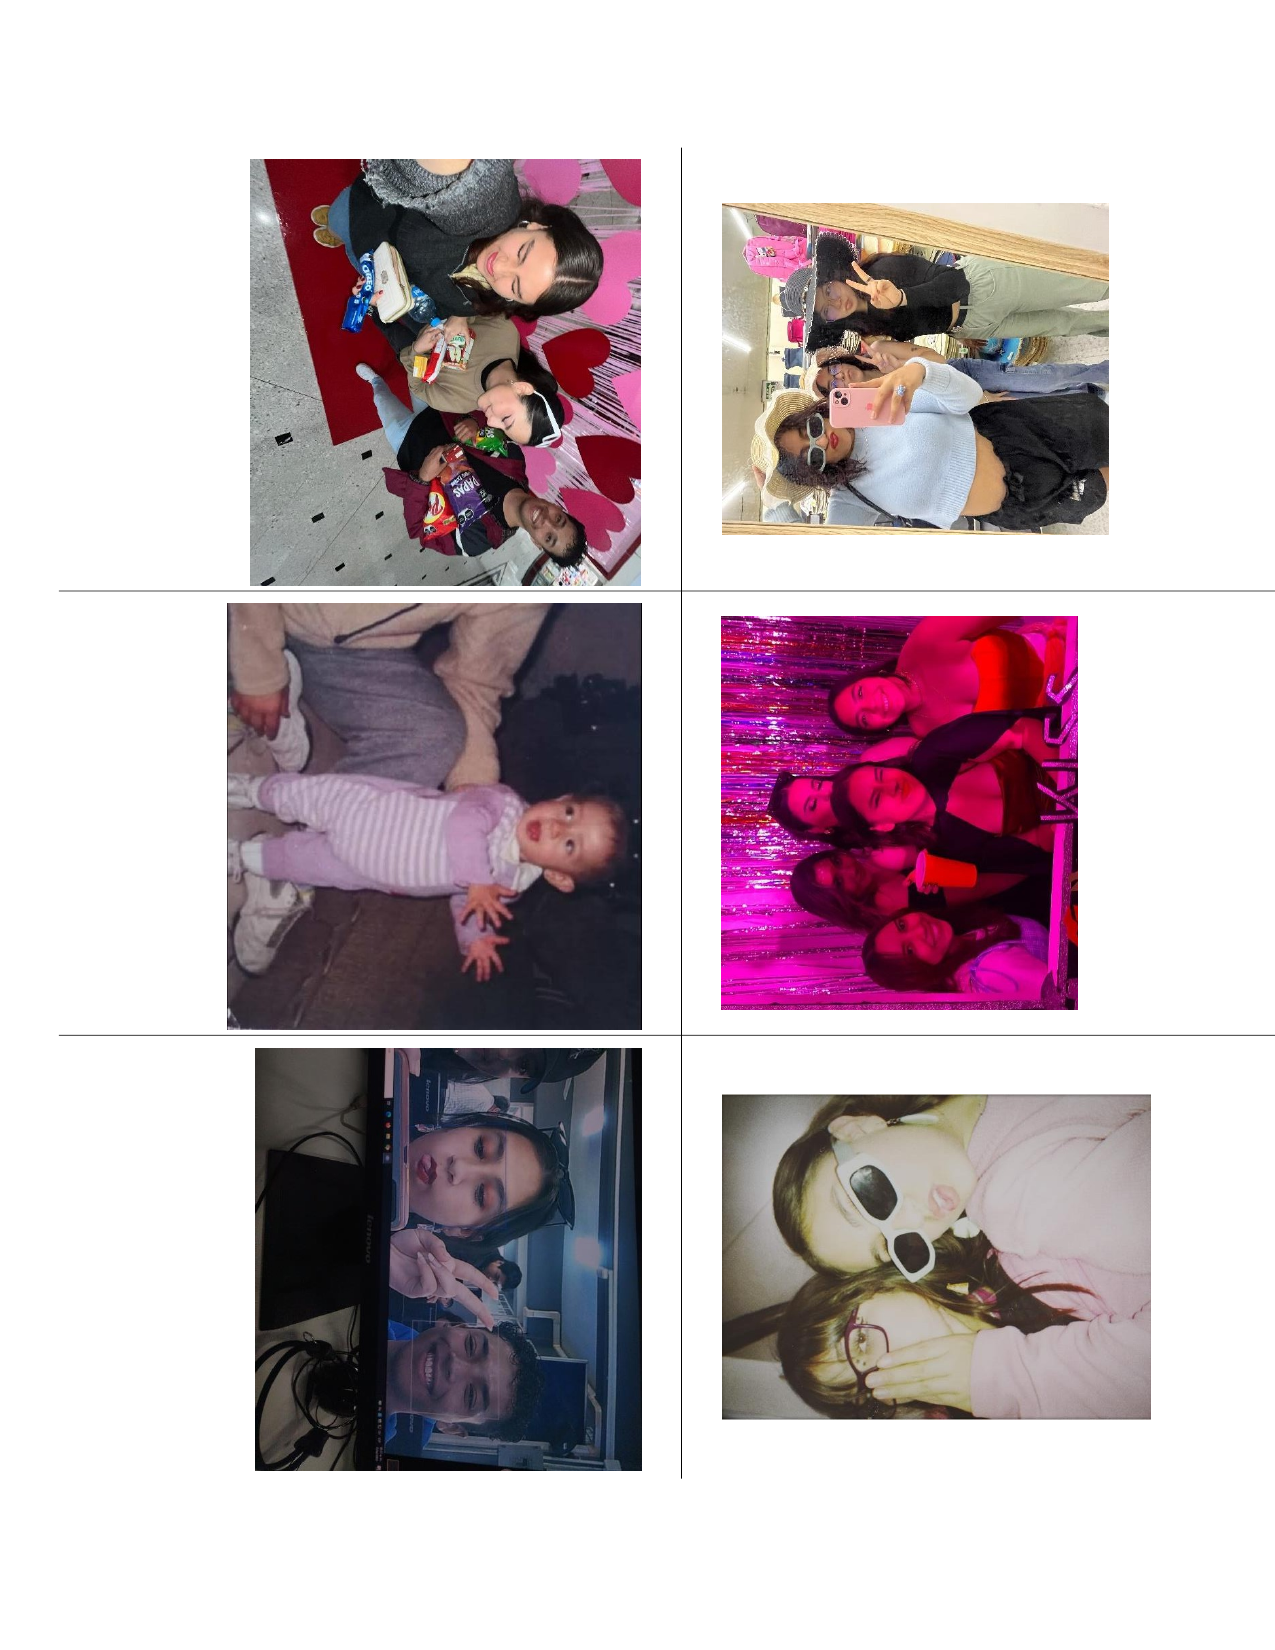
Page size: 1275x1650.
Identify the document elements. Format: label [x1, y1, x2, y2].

picture [722, 1094, 1151, 1420]
picture [250, 159, 641, 586]
picture [721, 616, 1078, 1010]
picture [227, 603, 642, 1030]
picture [255, 1048, 642, 1471]
picture [722, 203, 1109, 535]
